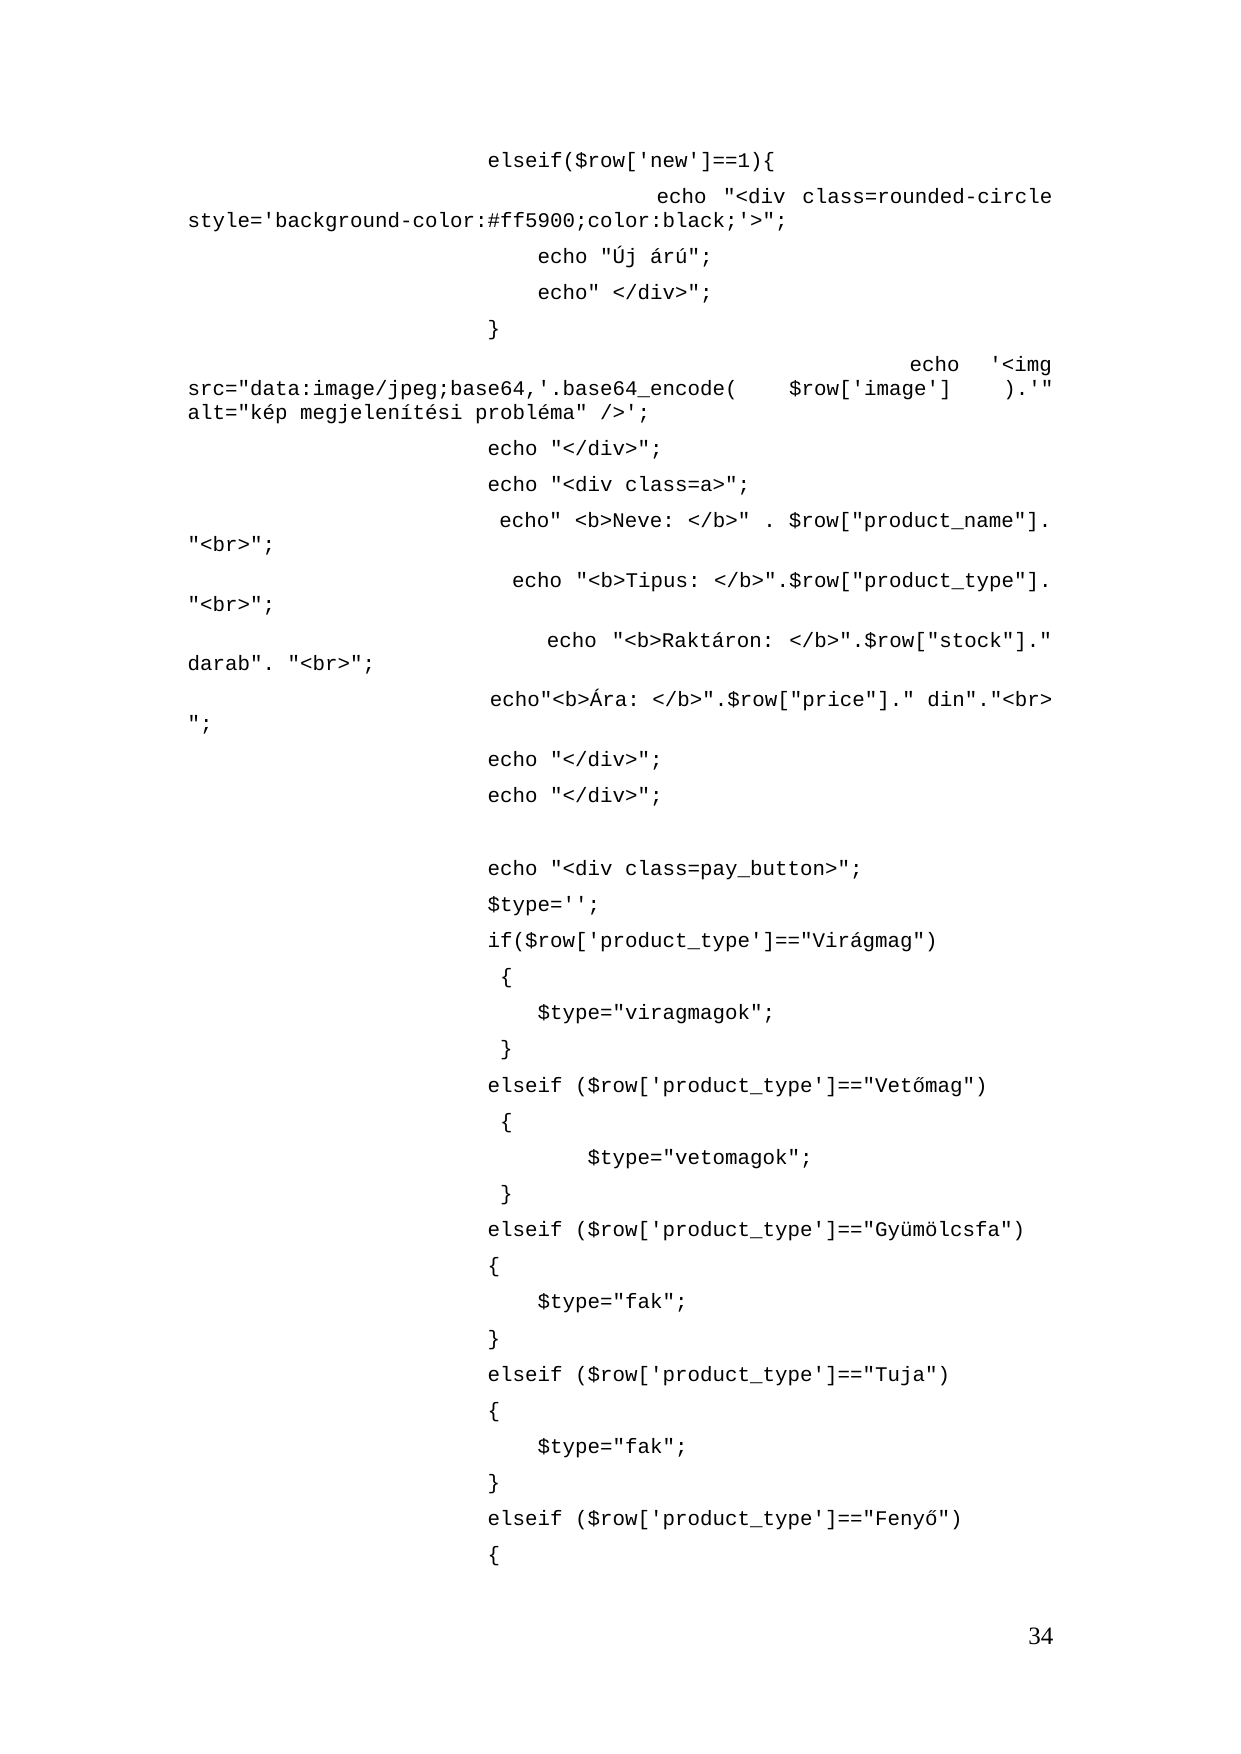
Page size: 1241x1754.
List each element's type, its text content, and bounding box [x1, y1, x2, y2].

text if($row['product_type']=="Virágmag") [187, 930, 1053, 954]
text echo" </div>"; [187, 282, 1053, 306]
text } [187, 1328, 1053, 1351]
text { [187, 966, 1053, 990]
text $type=''; [187, 894, 1053, 917]
text { [187, 1111, 1053, 1134]
text elseif($row['new']==1){ [187, 150, 1053, 174]
text echo "<b>Tipus: </b>".$row["product_type"]. "<br>"; [187, 570, 1053, 617]
text echo "</div>"; [187, 749, 1053, 773]
text elseif ($row['product_type']=="Fenyő") [187, 1508, 1053, 1532]
text echo "</div>"; [187, 438, 1053, 461]
text echo "<div class=pay_button>"; [187, 858, 1053, 881]
text elseif ($row['product_type']=="Tuja") [187, 1364, 1053, 1387]
text echo"<b>Ára: </b>".$row["price"]." din"."<br> "; [187, 689, 1053, 737]
text $type="viragmagok"; [187, 1002, 1053, 1026]
text { [187, 1255, 1053, 1279]
text $type="vetomagok"; [187, 1147, 1053, 1171]
text } [187, 318, 1053, 342]
text echo "<div class=rounded-circle style='background-color:#ff5900;color:black;'>"; [187, 186, 1053, 233]
text echo '<img src="data:image/jpeg;base64,'.base64_encode( $row['image'] ).'" alt="kép megjelenítési probléma" />'; [187, 354, 1053, 425]
text { [187, 1544, 1053, 1568]
text echo "<div class=a>"; [187, 474, 1053, 498]
text elseif ($row['product_type']=="Vetőmag") [187, 1074, 1053, 1098]
text echo "Új árú"; [187, 246, 1053, 269]
text echo" <b>Neve: </b>" . $row["product_name"]. "<br>"; [187, 510, 1053, 557]
text $type="fak"; [187, 1291, 1053, 1315]
text { [187, 1400, 1053, 1423]
text echo "<b>Raktáron: </b>".$row["stock"]." darab". "<br>"; [187, 630, 1053, 677]
text } [187, 1183, 1053, 1207]
text $type="fak"; [187, 1436, 1053, 1460]
text } [187, 1038, 1053, 1062]
text } [187, 1472, 1053, 1496]
text echo "</div>"; [187, 785, 1053, 809]
text elseif ($row['product_type']=="Gyümölcsfa") [187, 1219, 1053, 1243]
